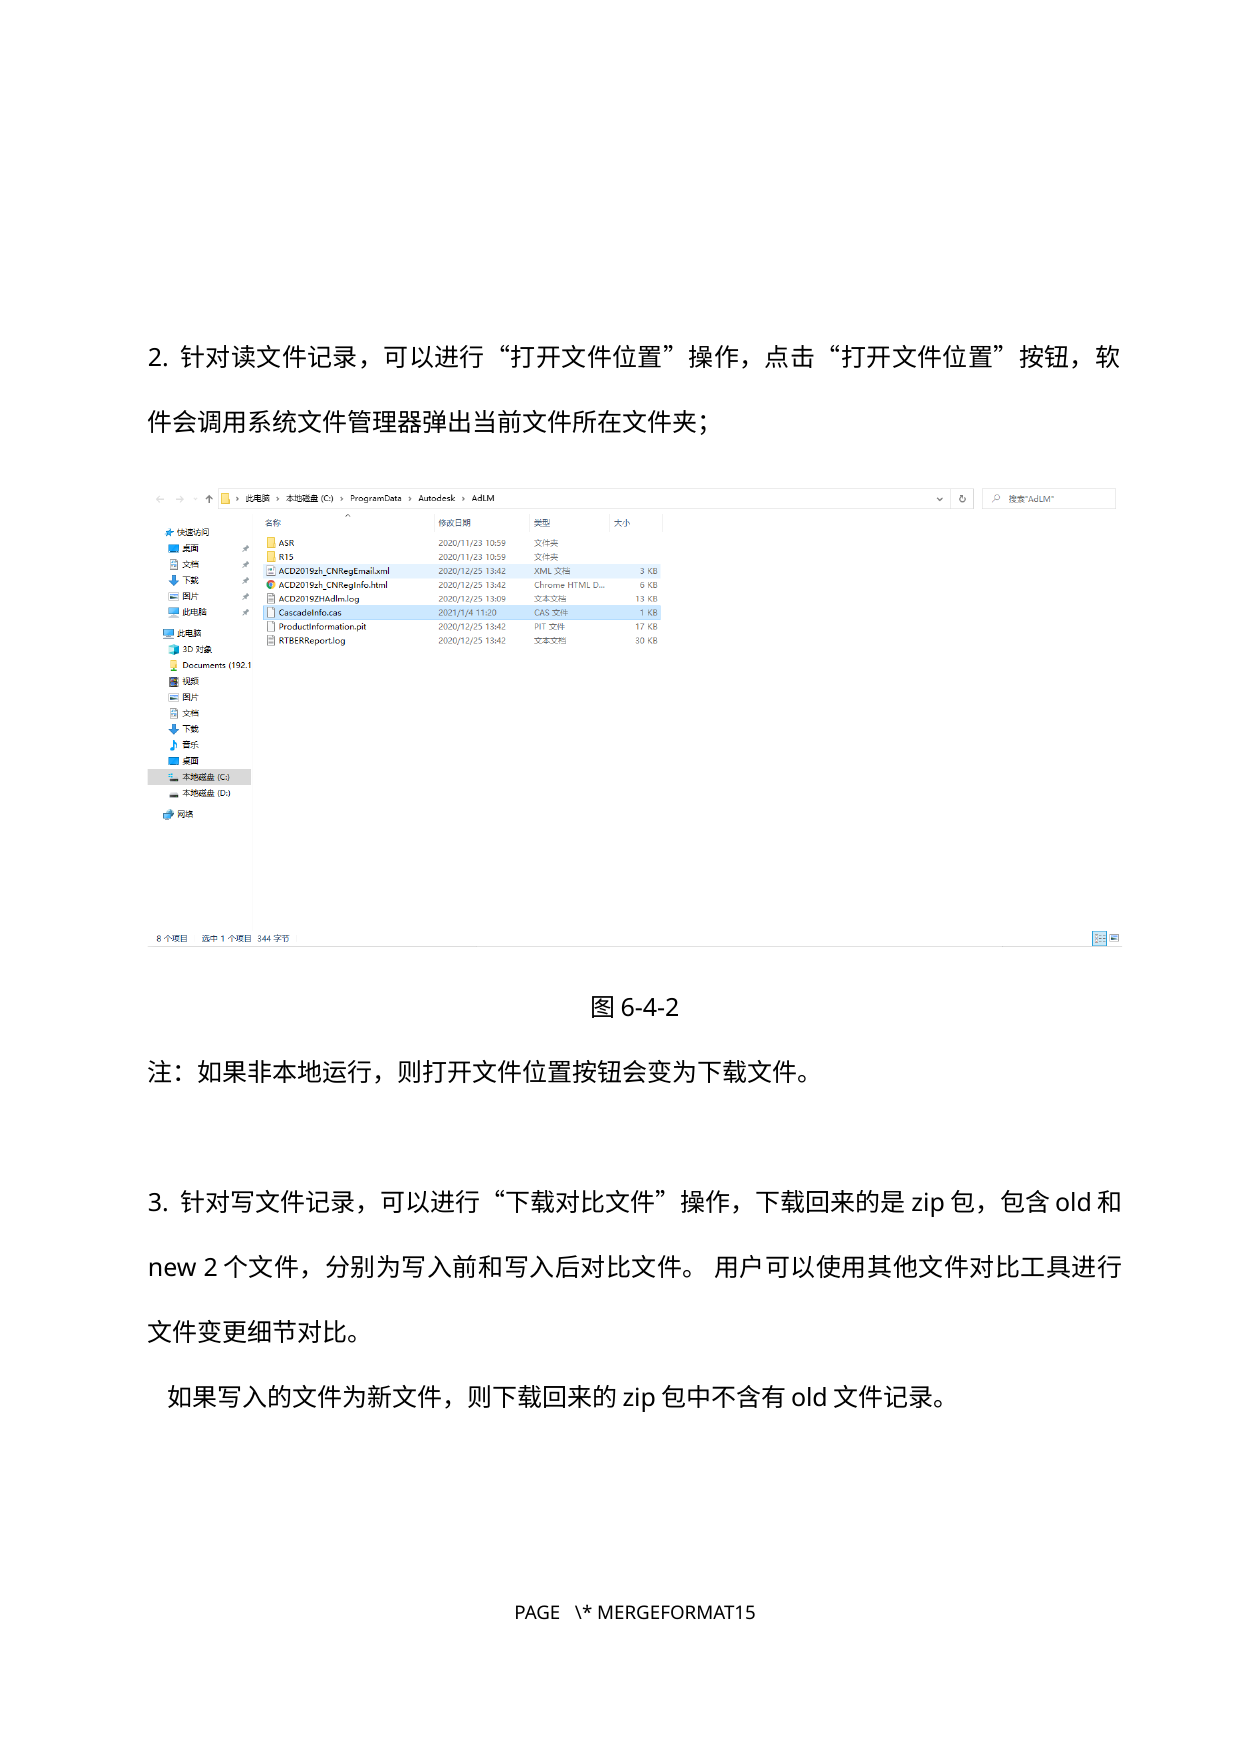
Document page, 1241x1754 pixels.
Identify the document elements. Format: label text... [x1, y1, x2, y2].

picture [147, 485, 1123, 947]
text 图6-4-2 [148, 973, 1122, 1038]
text 注：如果非本地运行，则打开文件位置按钮会变为下载文件。 [148, 1038, 1122, 1103]
text 如果写入的文件为新文件，则下载回来的zip包中不含有old文件记录。 [148, 1363, 1122, 1428]
list 针对读文件记录，可以进行“打开文件位置”操作，点击“打开文件位置”按钮，软件会调用系统文件管理器弹出当前文件所在文件夹； [148, 323, 1122, 453]
list 针对写文件记录，可以进行“下载对比文件”操作，下载回来的是zip包，包含old和new 2个文件，分别为写入前和写入后对比文件。 用户可以使用其他文件对比工具进行文件变更细节对比。 [148, 1168, 1122, 1363]
